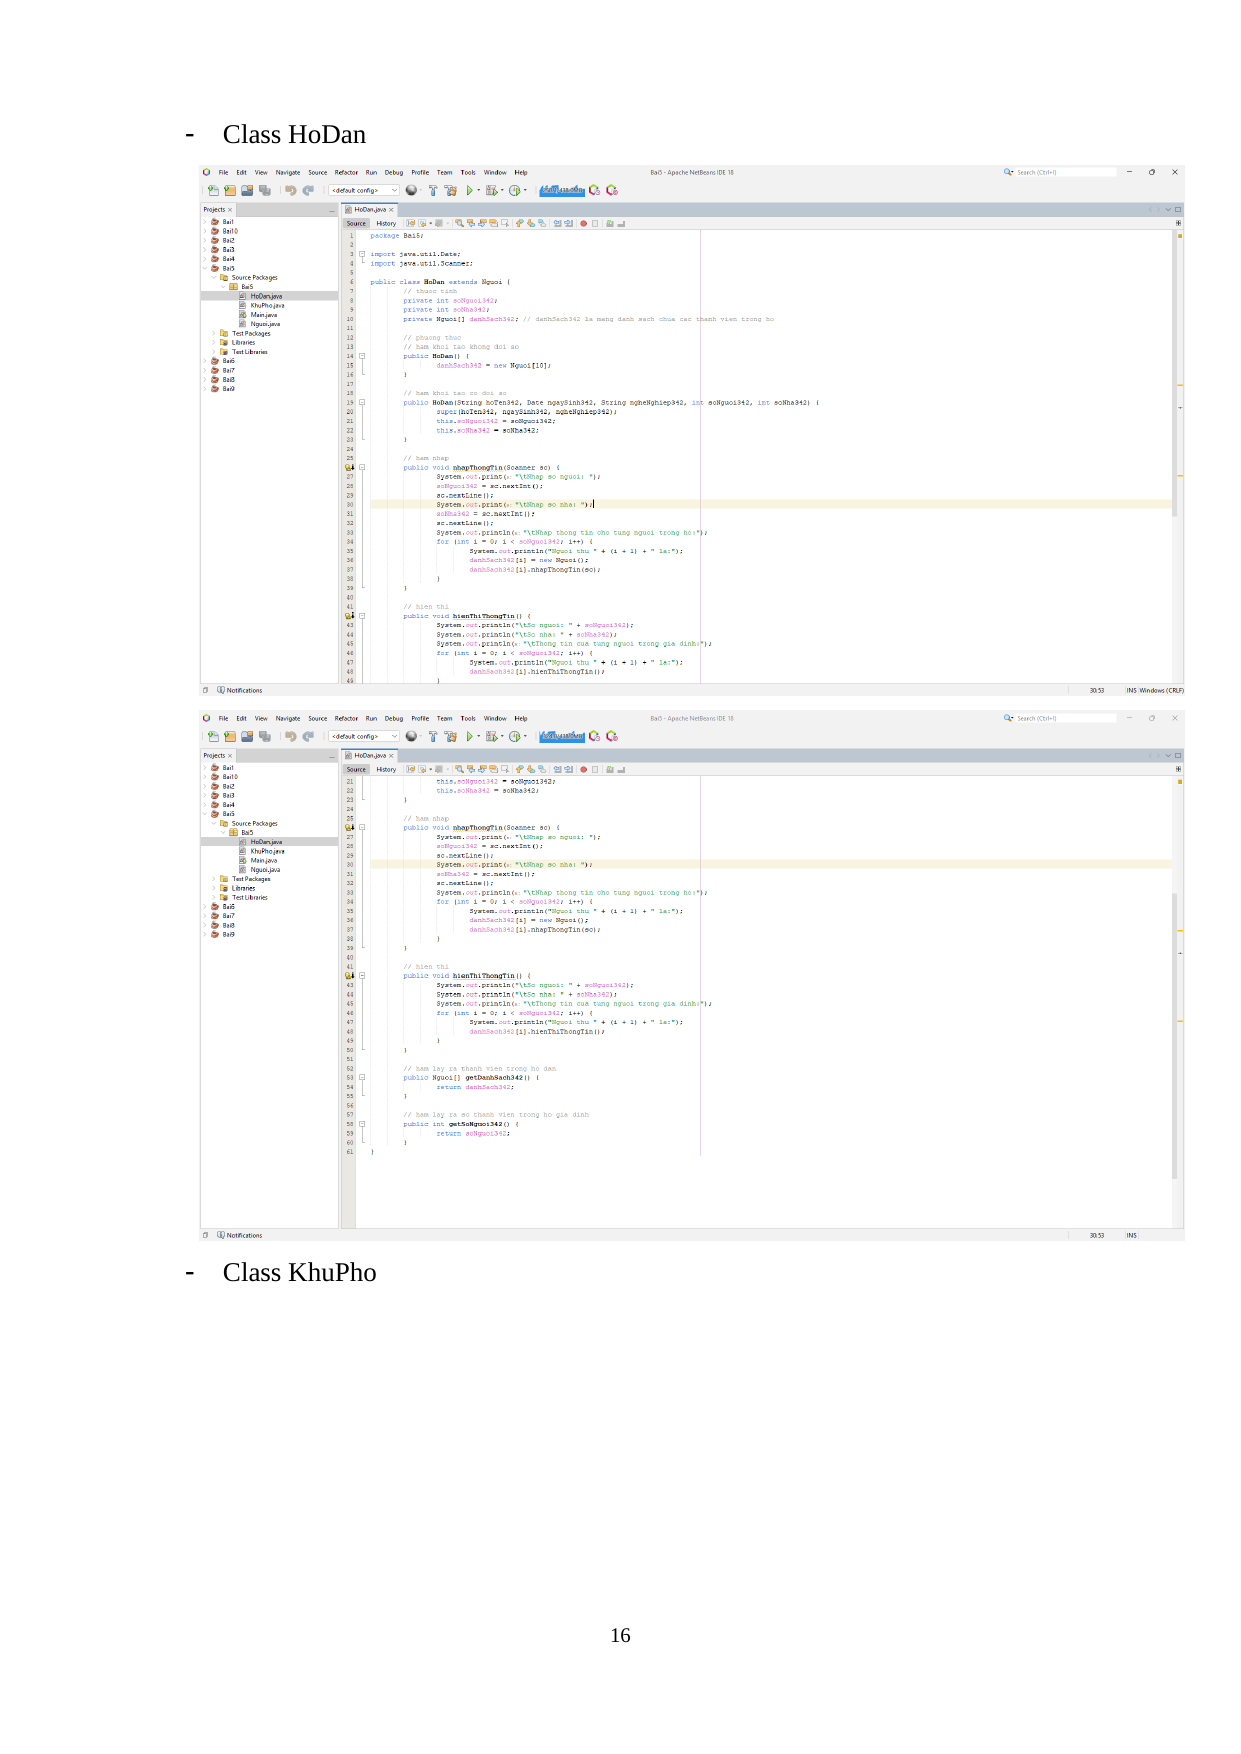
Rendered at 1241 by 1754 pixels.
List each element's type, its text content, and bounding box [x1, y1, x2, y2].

list Class KhuPho [185, 1256, 1134, 1288]
picture [198, 710, 1186, 1241]
picture [198, 165, 1186, 696]
list Class HoDan [185, 118, 1134, 149]
